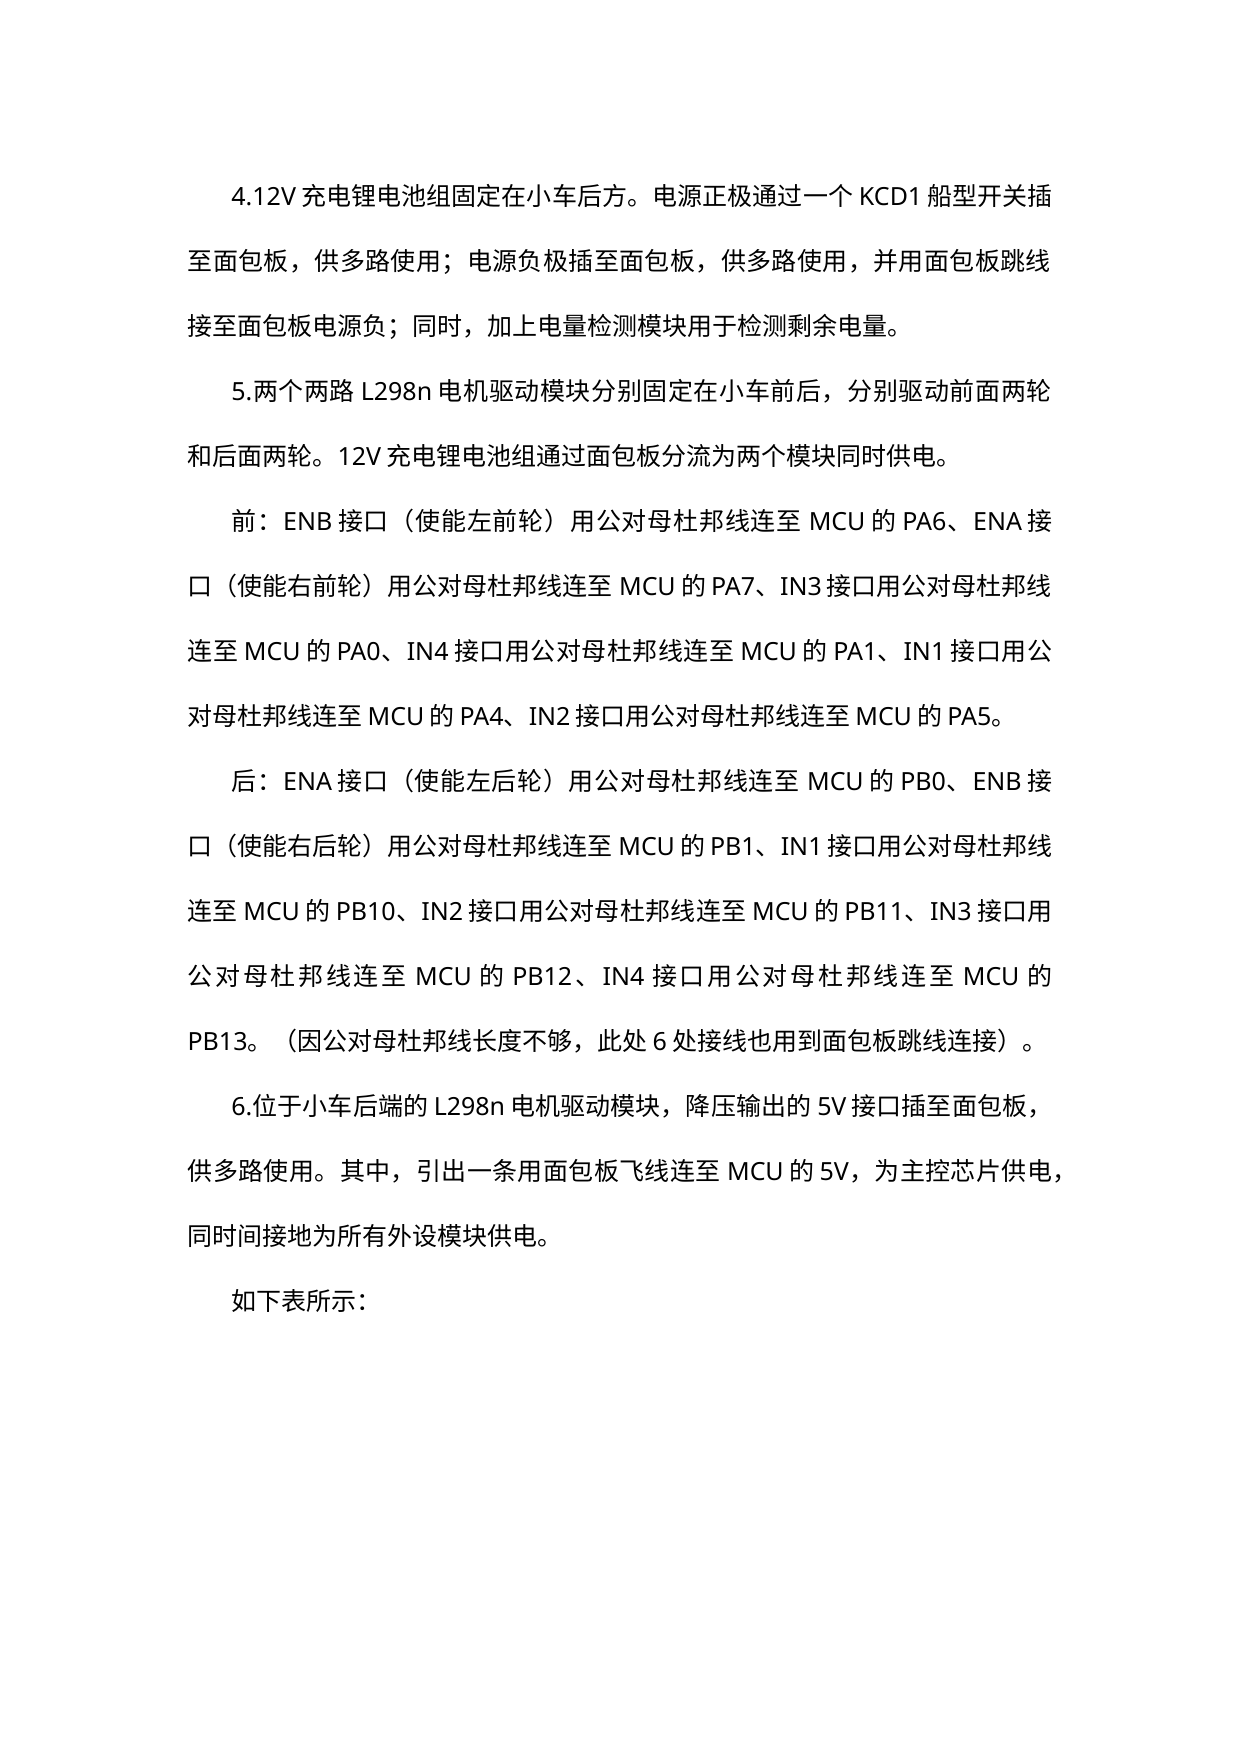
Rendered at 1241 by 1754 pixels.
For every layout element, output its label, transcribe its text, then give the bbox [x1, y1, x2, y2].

text 前：ENB接口（使能左前轮）用公对母杜邦线连至MCU的PA6、ENA接口（使能右前轮）用公对母杜邦线连至MCU的PA7、IN3接口用公对母杜邦线连至MCU的PA0、IN4接口用公对母杜邦线连至MCU的PA1、IN1接口用公对母杜邦线连至MCU的PA4、IN2接口用公对母杜邦线连至MCU的PA5。 [187, 487, 1053, 747]
text 4.12V充电锂电池组固定在小车后方。电源正极通过一个KCD1船型开关插至面包板，供多路使用；电源负极插至面包板，供多路使用，并用面包板跳线接至面包板电源负；同时，加上电量检测模块用于检测剩余电量。 [187, 162, 1053, 357]
text 如下表所示： [187, 1267, 1053, 1332]
text 后：ENA接口（使能左后轮）用公对母杜邦线连至MCU的PB0、ENB接口（使能右后轮）用公对母杜邦线连至MCU的PB1、IN1接口用公对母杜邦线连至MCU的PB10、IN2接口用公对母杜邦线连至MCU的PB11、IN3接口用公对母杜邦线连至MCU的PB12、IN4接口用公对母杜邦线连至MCU的PB13。（因公对母杜邦线长度不够，此处6处接线也用到面包板跳线连接）。 [187, 747, 1053, 1072]
text 6.位于小车后端的L298n电机驱动模块，降压输出的5V接口插至面包板，供多路使用。其中，引出一条用面包板飞线连至MCU的5V，为主控芯片供电，同时间接地为所有外设模块供电。 [187, 1072, 1053, 1267]
text 5.两个两路L298n电机驱动模块分别固定在小车前后，分别驱动前面两轮和后面两轮。12V充电锂电池组通过面包板分流为两个模块同时供电。 [187, 357, 1053, 487]
